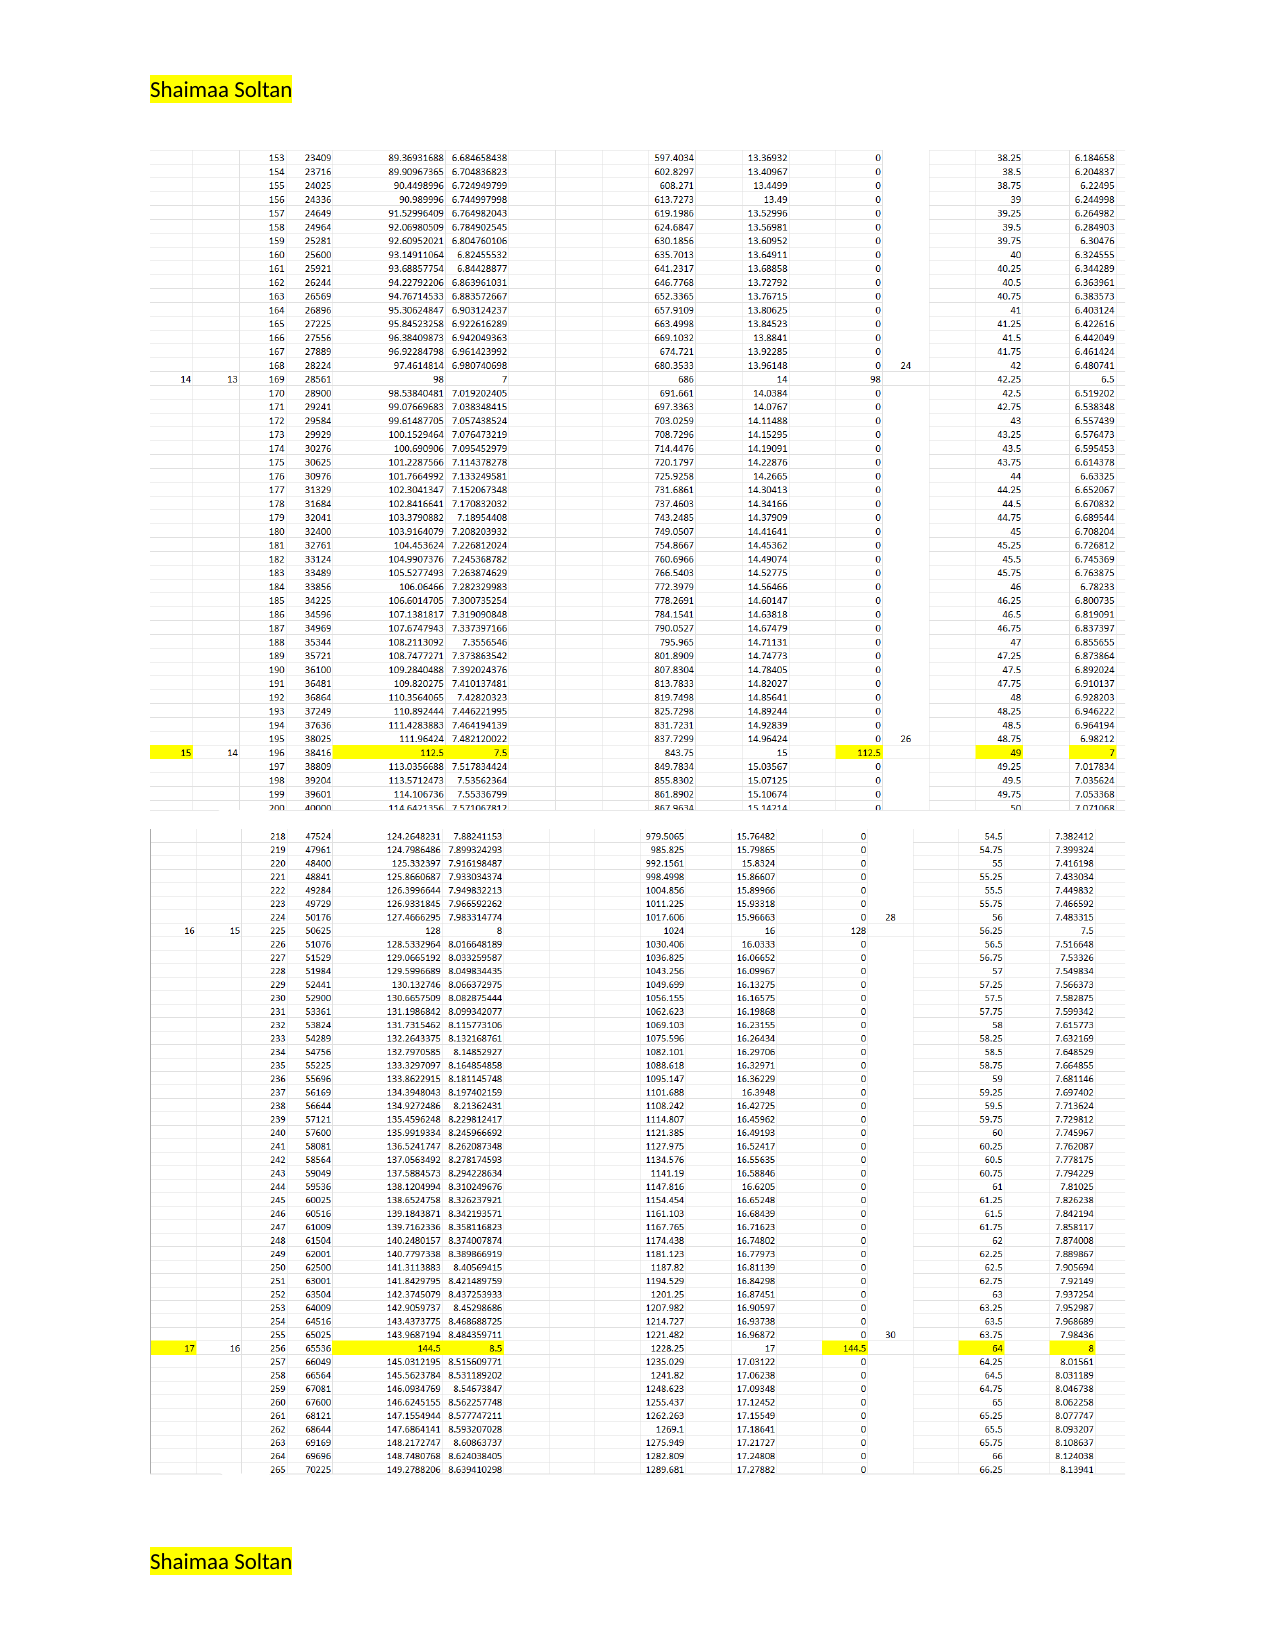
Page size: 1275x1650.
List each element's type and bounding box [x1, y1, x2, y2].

picture [150, 829, 1125, 1475]
picture [150, 150, 1125, 811]
